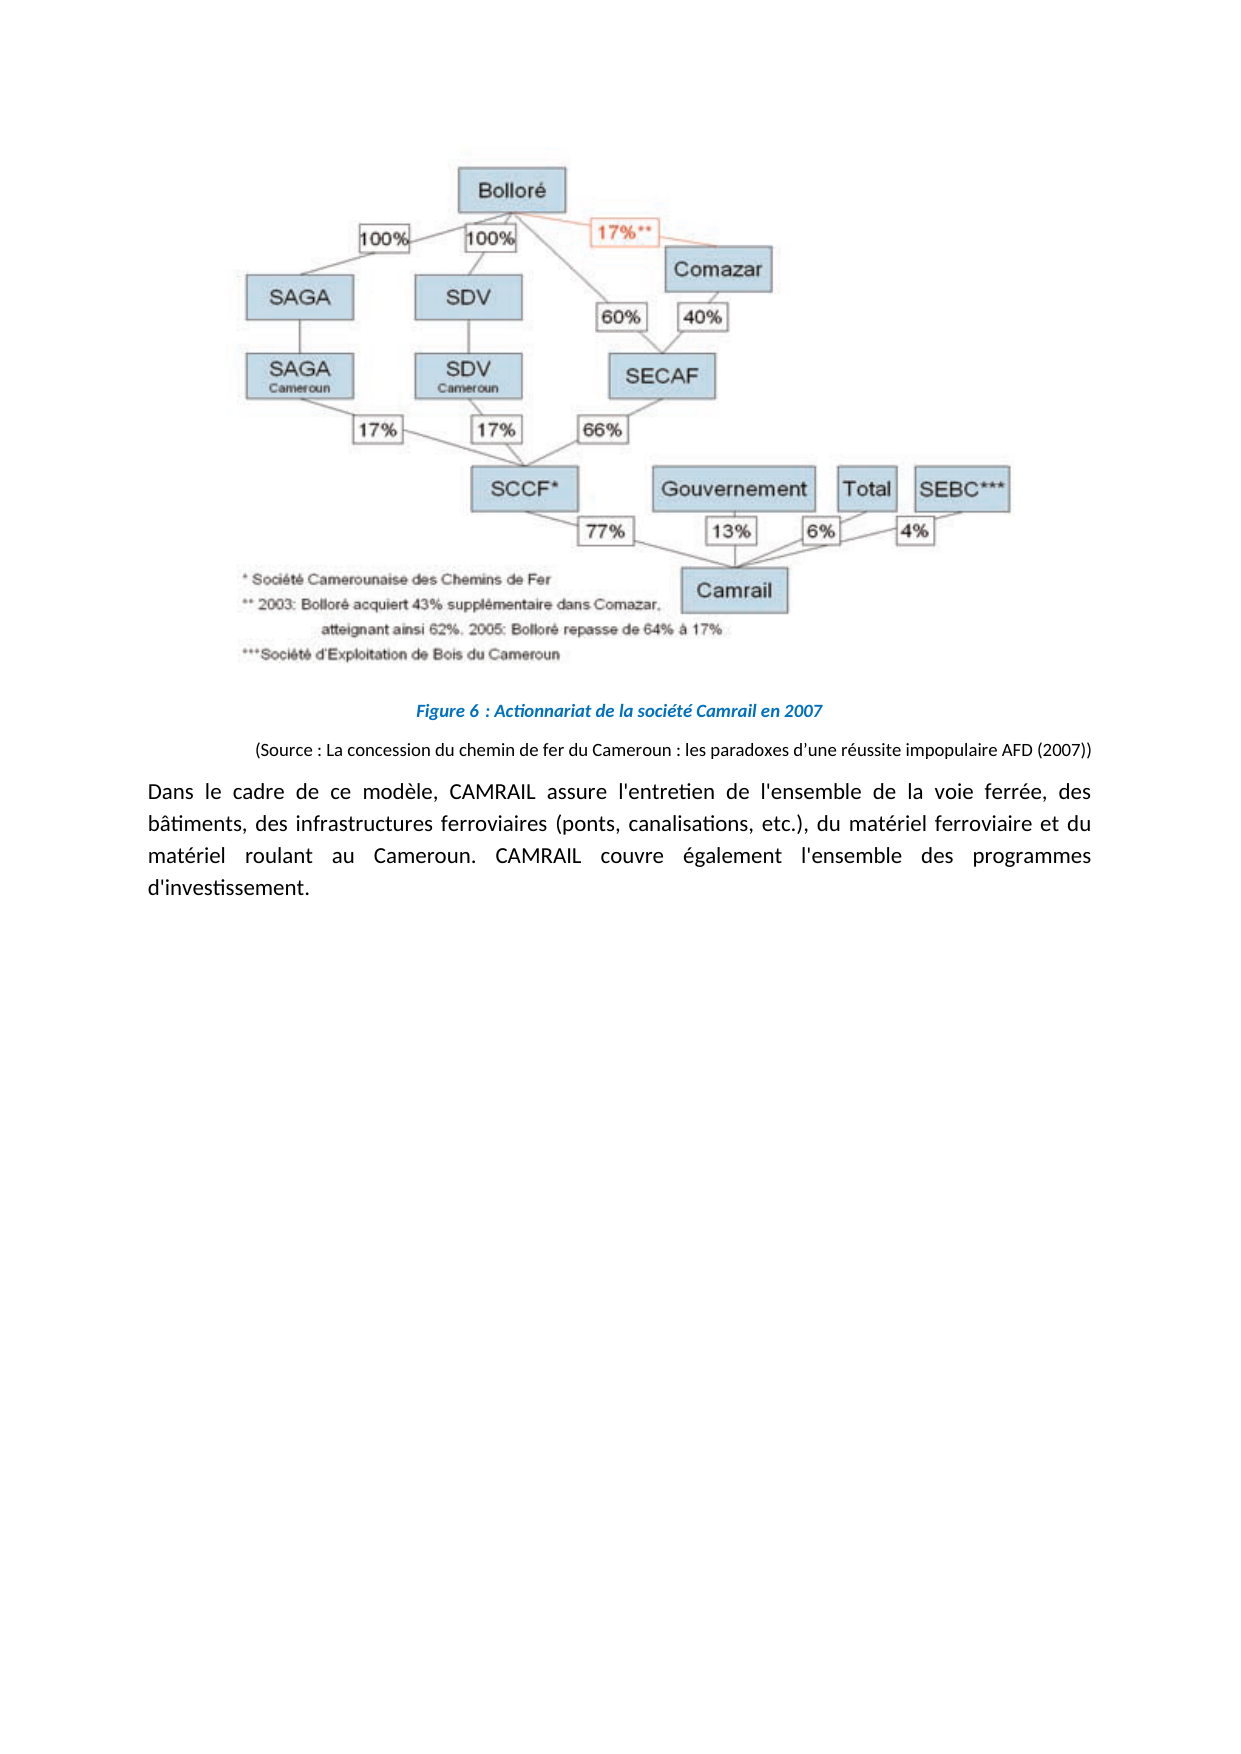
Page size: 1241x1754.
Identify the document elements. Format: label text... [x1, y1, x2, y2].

text Dans le cadre de ce modèle, CAMRAIL assure l'entretien de l'ensemble de la voie ferrée, des bâtiments, des infrastructures ferroviaires (ponts, canalisations, etc.), du matériel ferroviaire et du matériel roulant au Cameroun. CAMRAIL couvre également l'ensemble des programmes d'investissement. [148, 777, 1093, 902]
text (Source : La concession du chemin de fer du Cameroun : les paradoxes d’une réussite impopulaire AFD (2007)) [148, 738, 1093, 761]
